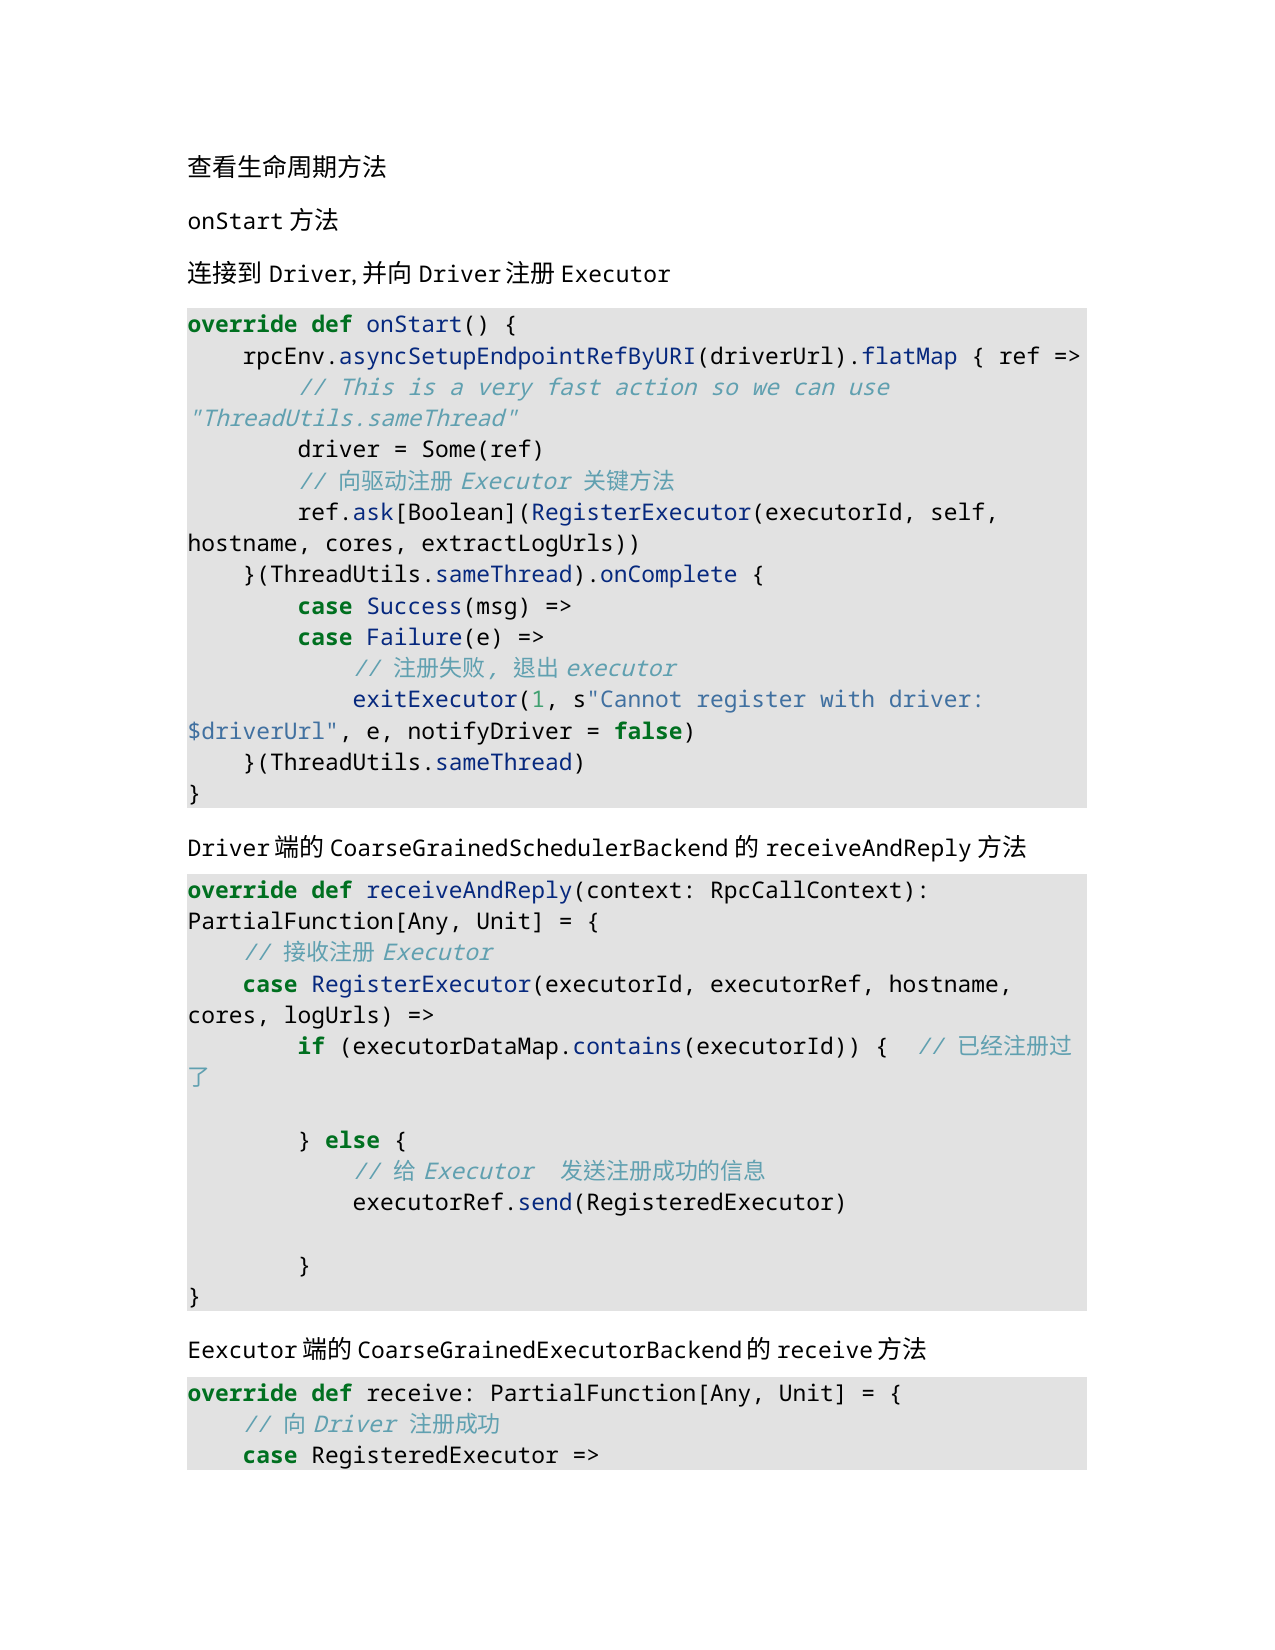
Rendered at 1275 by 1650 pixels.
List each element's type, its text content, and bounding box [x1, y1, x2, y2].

text onStart 方法 [187, 203, 1087, 237]
text Eexcutor端的CoarseGrainedExecutorBackend的receive方法 [187, 1332, 1087, 1366]
text override def receiveAndReply(context: RpcCallContext): PartialFunction[Any, Unit] = { // 接收注册 Executor case RegisterExecutor(executorId, executorRef, hostname, cores, logUrls) => if (executorDataMap.contains(executorId)) { // 已经注册过了 } else { // 给 Executor 发送注册成功的信息 executorRef.send(RegisteredExecutor) } } [187, 874, 1087, 1311]
text 连接到 Driver, 并向 Driver注册Executor [187, 256, 1087, 290]
text Driver端的CoarseGrainedSchedulerBackend 的 receiveAndReply 方法 [187, 829, 1087, 863]
text override def onStart() { rpcEnv.asyncSetupEndpointRefByURI(driverUrl).flatMap { ref => // This is a very fast action so we can use "ThreadUtils.sameThread" driver = Some(ref) // 向驱动注册 Executor 关键方法 ref.ask[Boolean](RegisterExecutor(executorId, self, hostname, cores, extractLogUrls)) }(ThreadUtils.sameThread).onComplete { case Success(msg) => case Failure(e) => // 注册失败, 退出 executor exitExecutor(1, s"Cannot register with driver: $driverUrl", e, notifyDriver = false) }(ThreadUtils.sameThread) } [187, 308, 1087, 808]
text 查看生命周期方法 [187, 150, 1087, 184]
